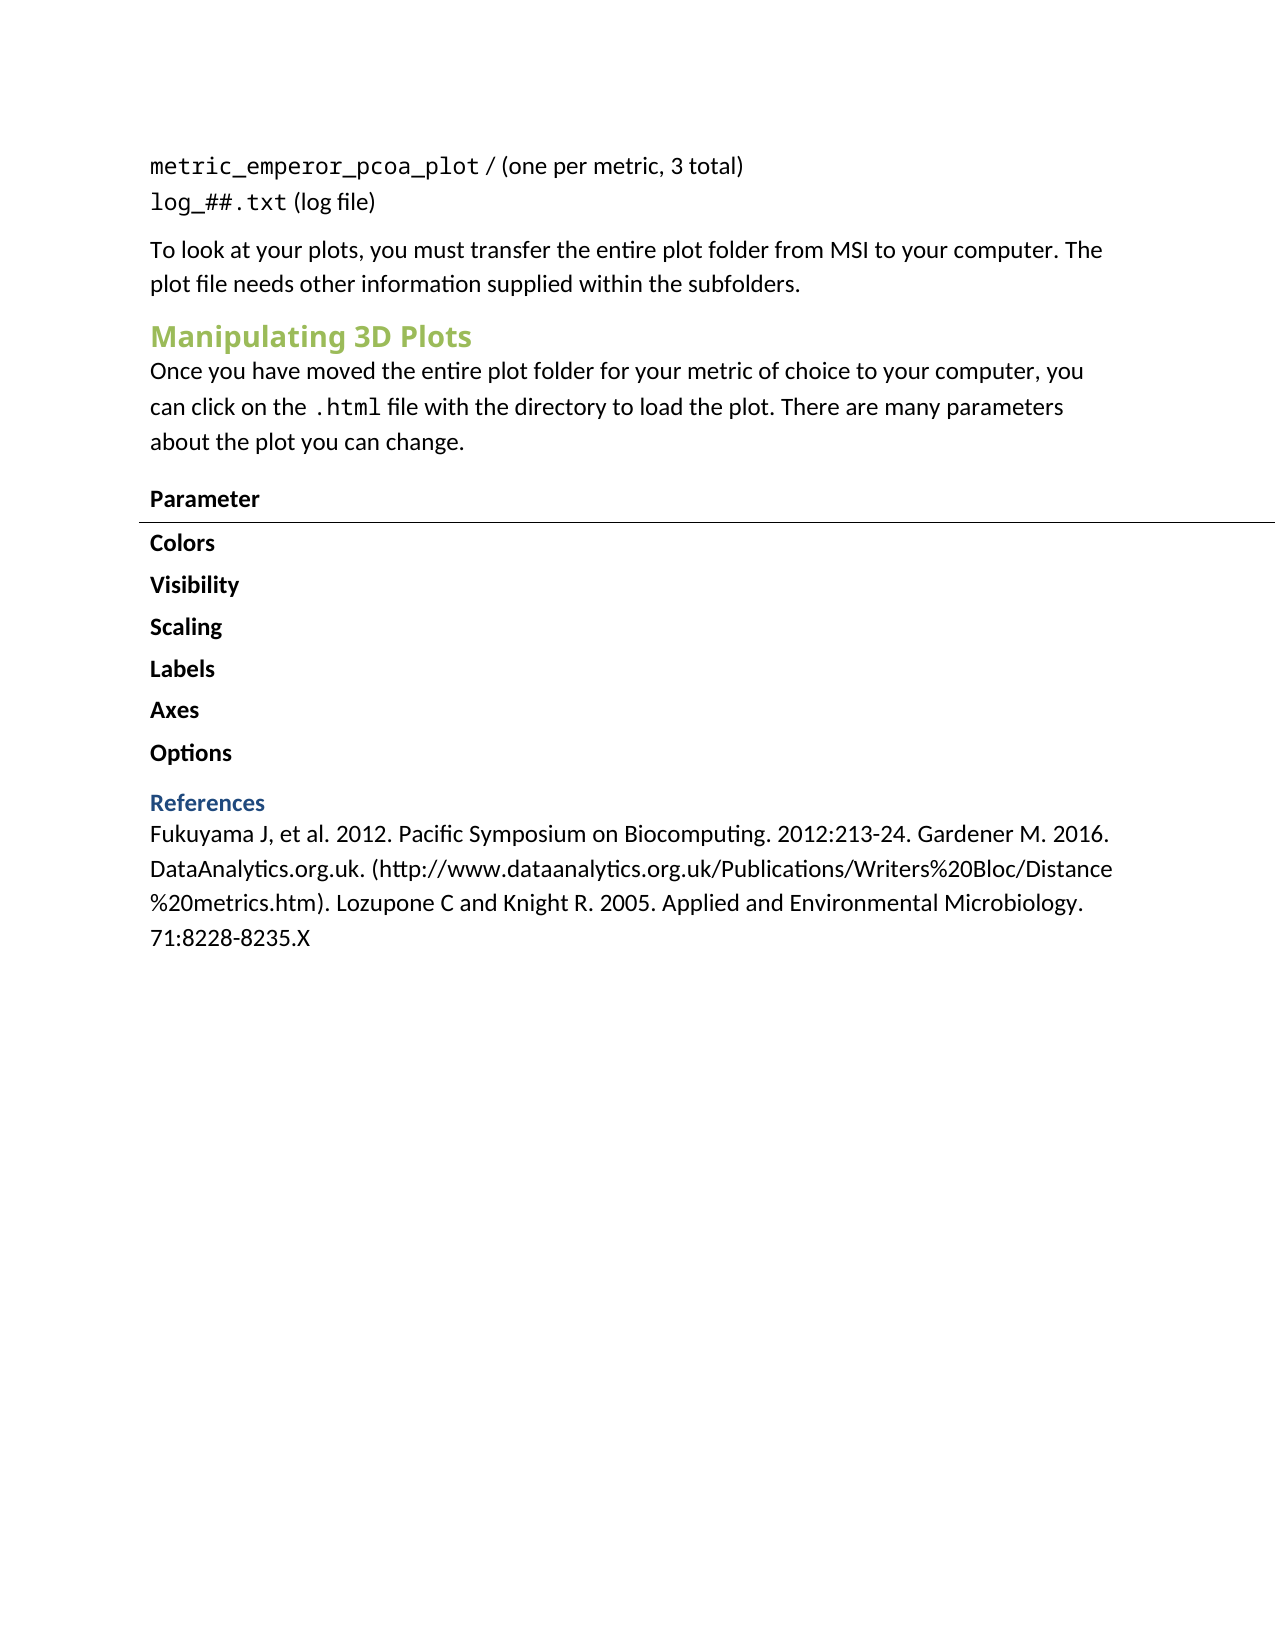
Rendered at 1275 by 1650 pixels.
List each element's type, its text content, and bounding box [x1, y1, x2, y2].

table_cell Colors [139, 523, 1275, 565]
table_cell Scaling [139, 607, 1275, 649]
table_cell Visibility [139, 565, 1275, 607]
table_header Parameter [139, 480, 1275, 521]
subtitle Manipulating 3D Plots [150, 316, 1125, 356]
table_cell Options [139, 733, 1275, 775]
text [150, 150, 1125, 217]
table_cell Labels [139, 649, 1275, 691]
table_cell Axes [139, 691, 1275, 733]
text To look at your plots, you must transfer the entire plot folder from MSI to your computer. The plot file needs other information supplied within the subfolders. [150, 234, 1125, 299]
subtitle References [150, 787, 1125, 818]
